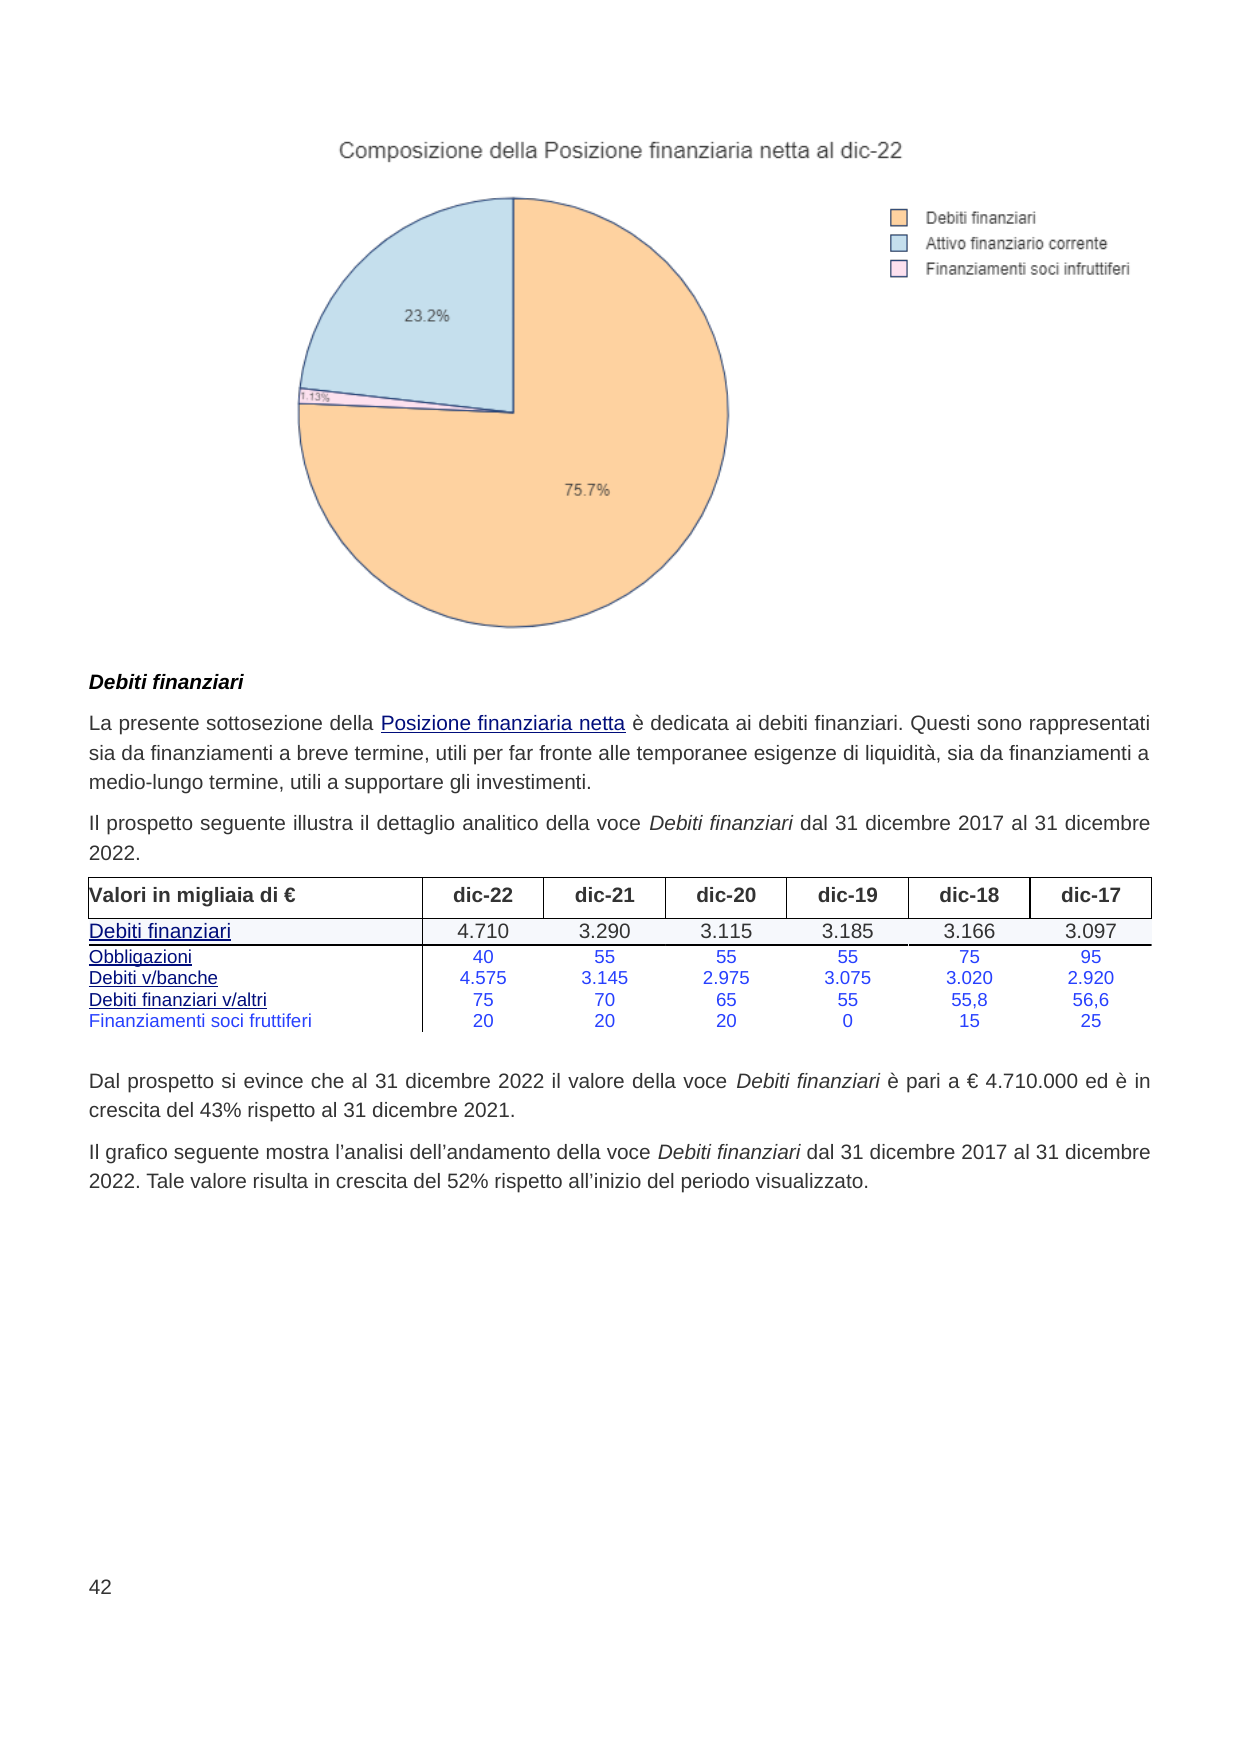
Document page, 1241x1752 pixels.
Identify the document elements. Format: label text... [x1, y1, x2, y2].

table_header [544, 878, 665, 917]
text Dal prospetto si evince che al 31 dicembre 2022 il valore della voce Debiti finanziari è pari a € 4.710.000 ed è in crescita del 43% rispetto al 31 dicembre 2021. [89, 1063, 1152, 1122]
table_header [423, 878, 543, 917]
subtitle Debiti finanziari [89, 664, 1152, 693]
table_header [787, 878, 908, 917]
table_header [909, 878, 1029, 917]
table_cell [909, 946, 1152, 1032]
text Il prospetto seguente illustra il dettaglio analitico della voce Debiti finanziari dal 31 dicembre 2017 al 31 dicembre 2022. [89, 806, 1152, 864]
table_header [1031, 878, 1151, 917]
picture [88, 118, 1152, 654]
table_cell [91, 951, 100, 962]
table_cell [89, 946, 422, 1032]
text Il grafico seguente mostra l’analisi dell’andamento della voce Debiti finanziari dal 31 dicembre 2017 al 31 dicembre 2022. Tale valore risulta in crescita del 52% rispetto all’inizio del periodo visualizzato. [89, 1134, 1152, 1193]
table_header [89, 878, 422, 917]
text La presente sottosezione della Posizione finanziaria netta è dedicata ai debiti finanziari. Questi sono rappresentati sia da finanziamenti a breve termine, utili per far fronte alle temporanee esigenze di liquidità, sia da finanziamenti a medio-lungo termine, utili a supportare gli investimenti. [89, 706, 1152, 793]
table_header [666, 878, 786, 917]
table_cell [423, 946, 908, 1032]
